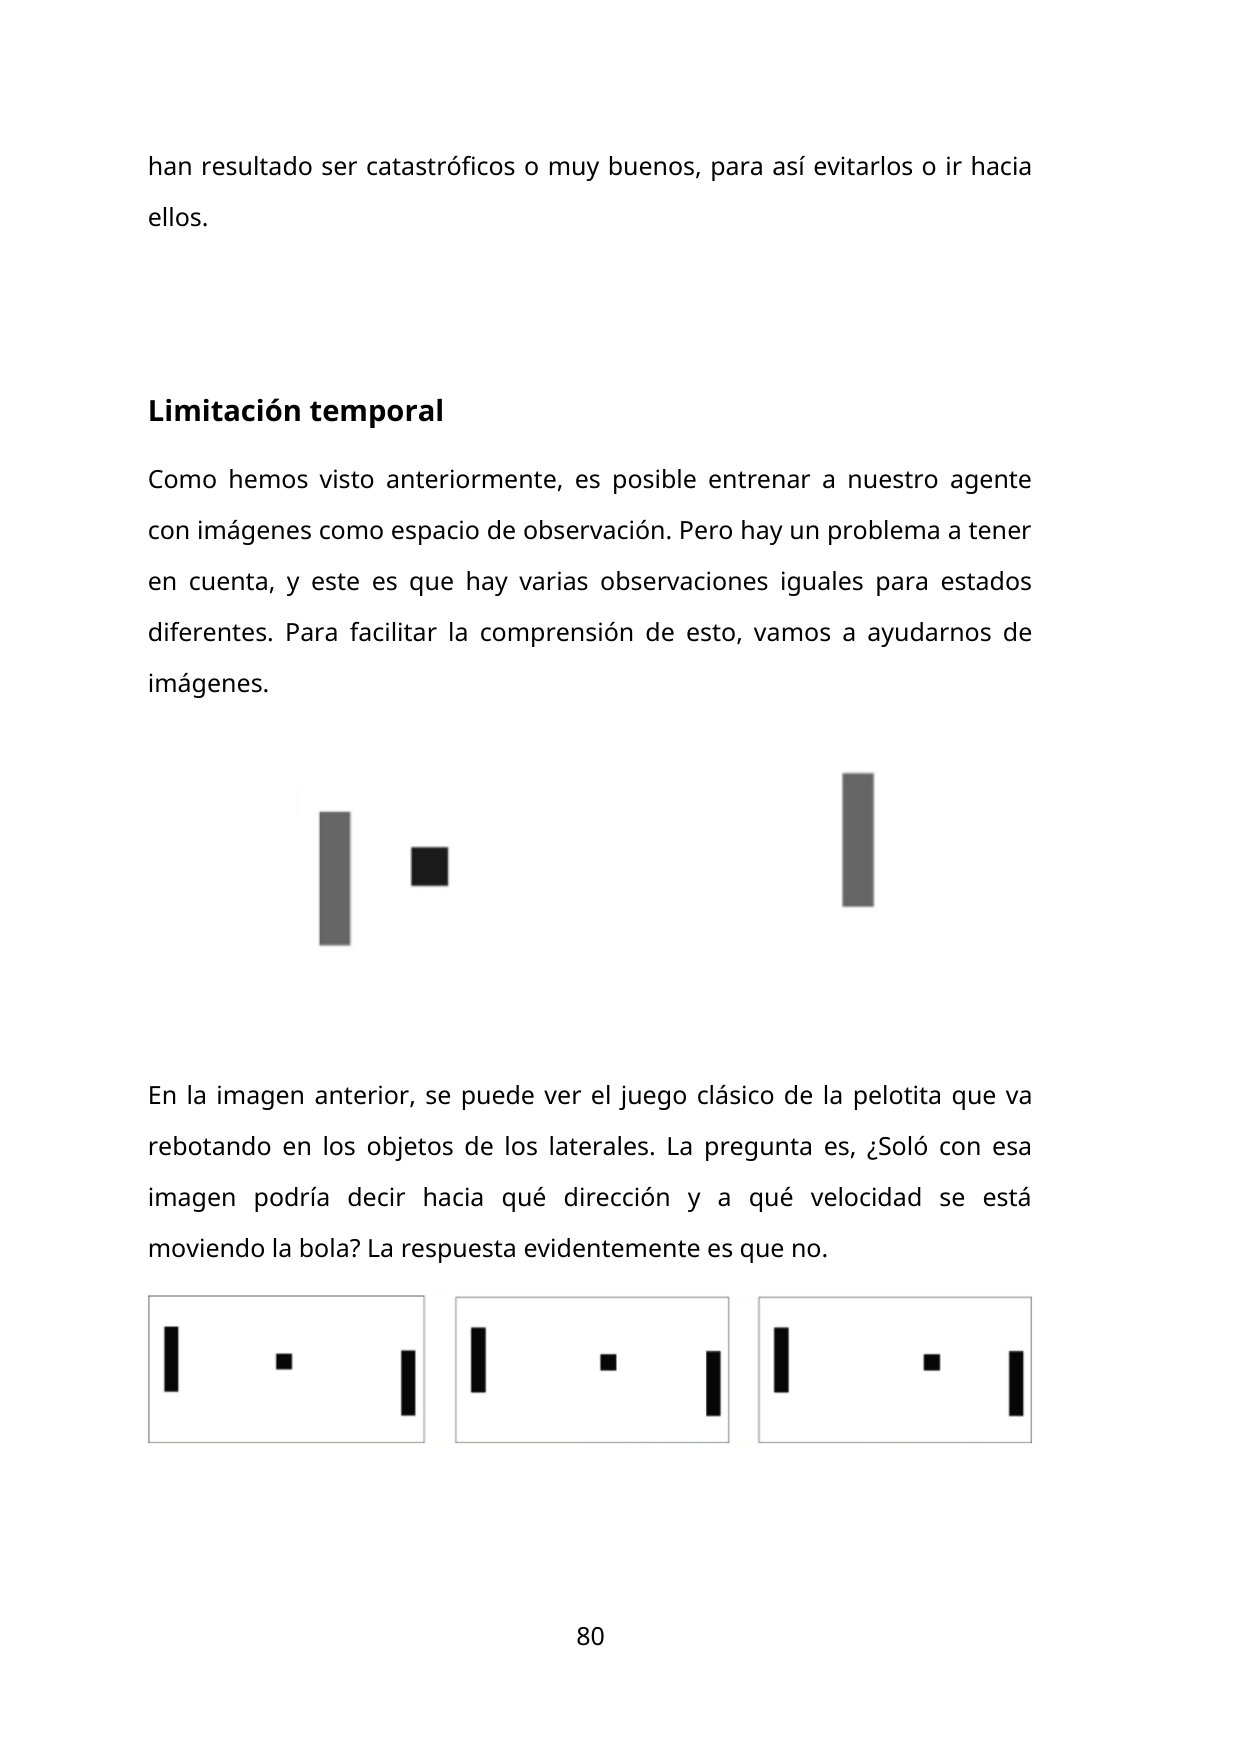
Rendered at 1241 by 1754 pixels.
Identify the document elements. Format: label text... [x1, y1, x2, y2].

text Limitación temporal [148, 390, 1033, 430]
text Como hemos visto anteriormente, es posible entrenar a nuestro agente con imágenes como espacio de observación. Pero hay un problema a tener en cuenta, y este es que hay varias observaciones iguales para estados diferentes. Para facilitar la comprensión de esto, vamos a ayudarnos de imágenes. [148, 462, 1033, 700]
text En la imagen anterior, se puede ver el juego clásico de la pelotita que va rebotando en los objetos de los laterales. La pregunta es, ¿Soló con esa imagen podría decir hacia qué dirección y a qué velocidad se está moviendo la bola? La respuesta evidentemente es que no. [148, 1078, 1033, 1265]
picture [147, 1294, 1033, 1445]
picture [295, 729, 886, 1049]
